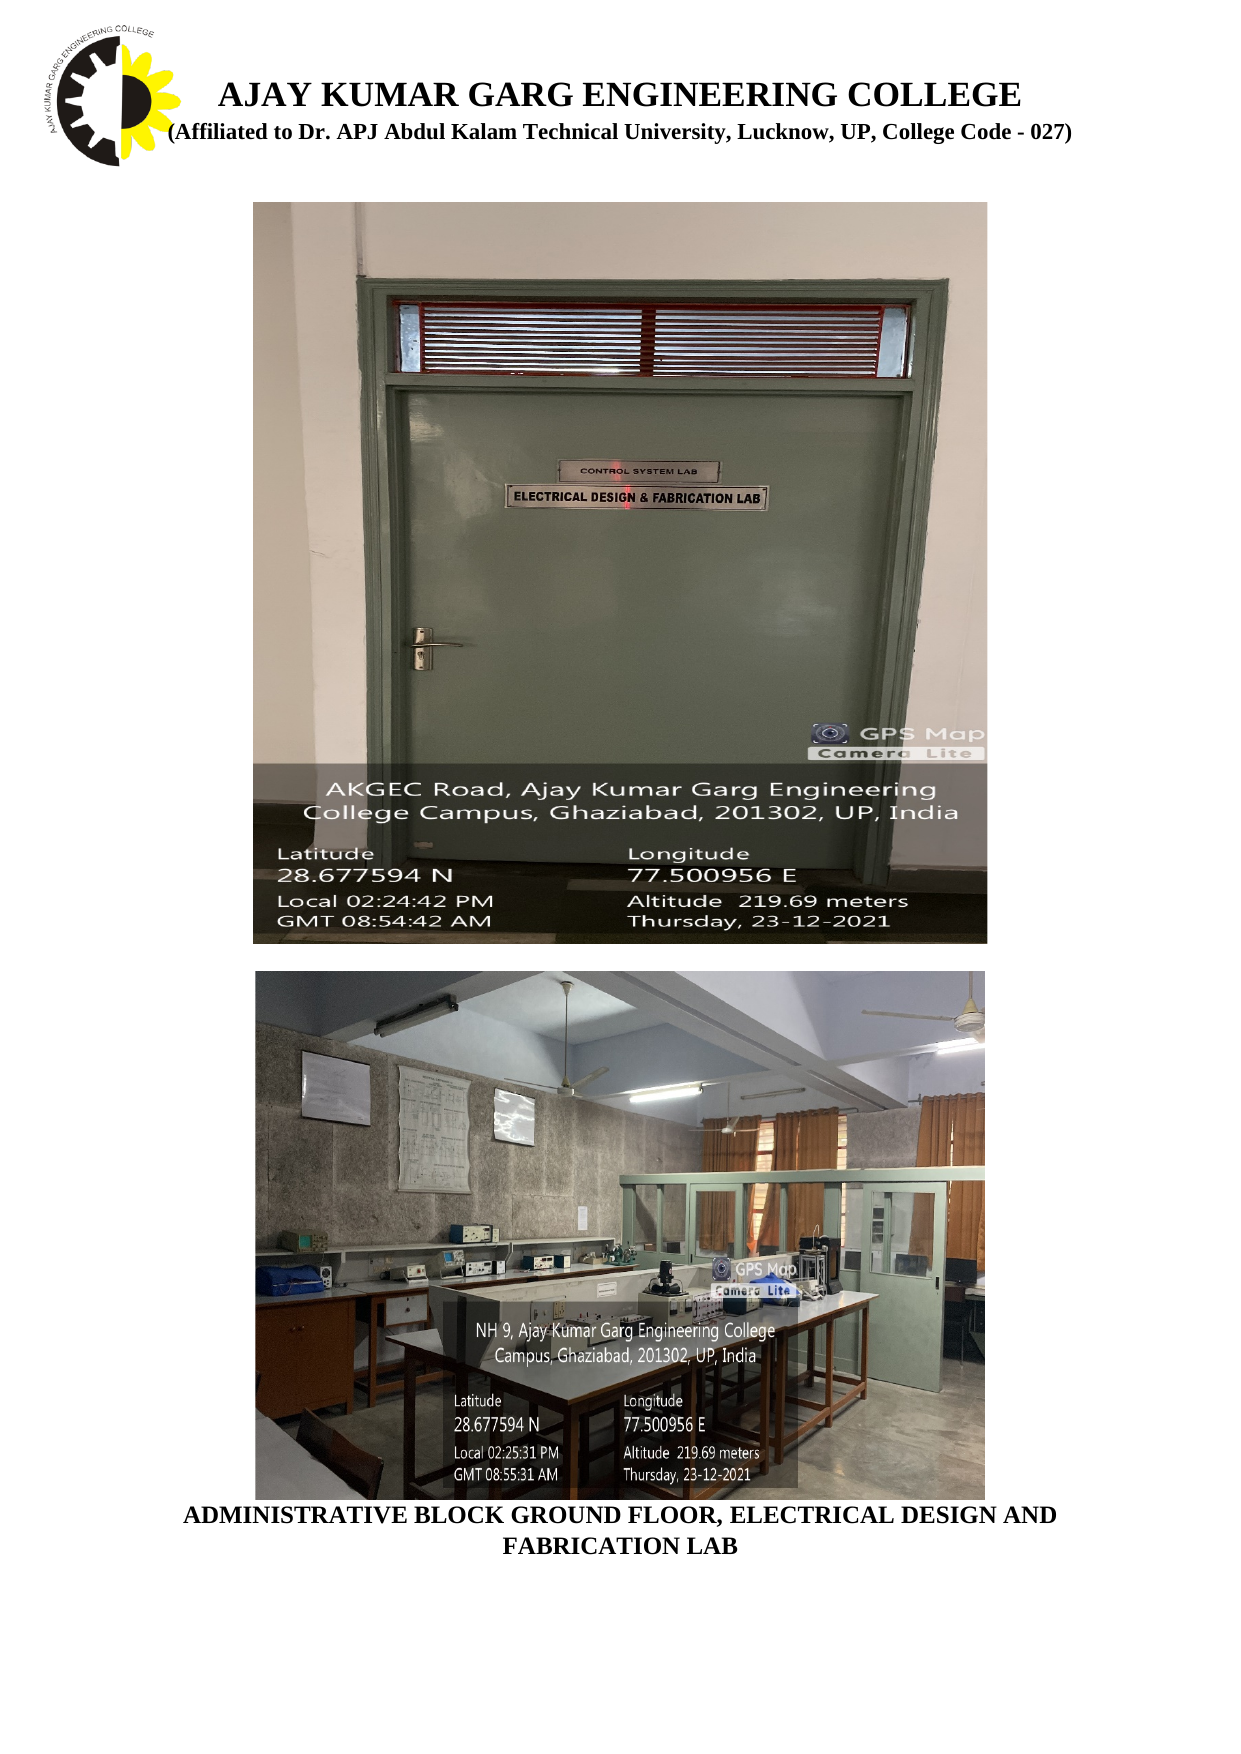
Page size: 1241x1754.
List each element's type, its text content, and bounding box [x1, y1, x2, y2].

picture [44, 25, 188, 168]
text ADMINISTRATIVE BLOCK GROUND FLOOR, ELECTRICAL DESIGN AND FABRICATION LAB [150, 1500, 1090, 1560]
picture [255, 971, 985, 1500]
picture [253, 202, 988, 944]
